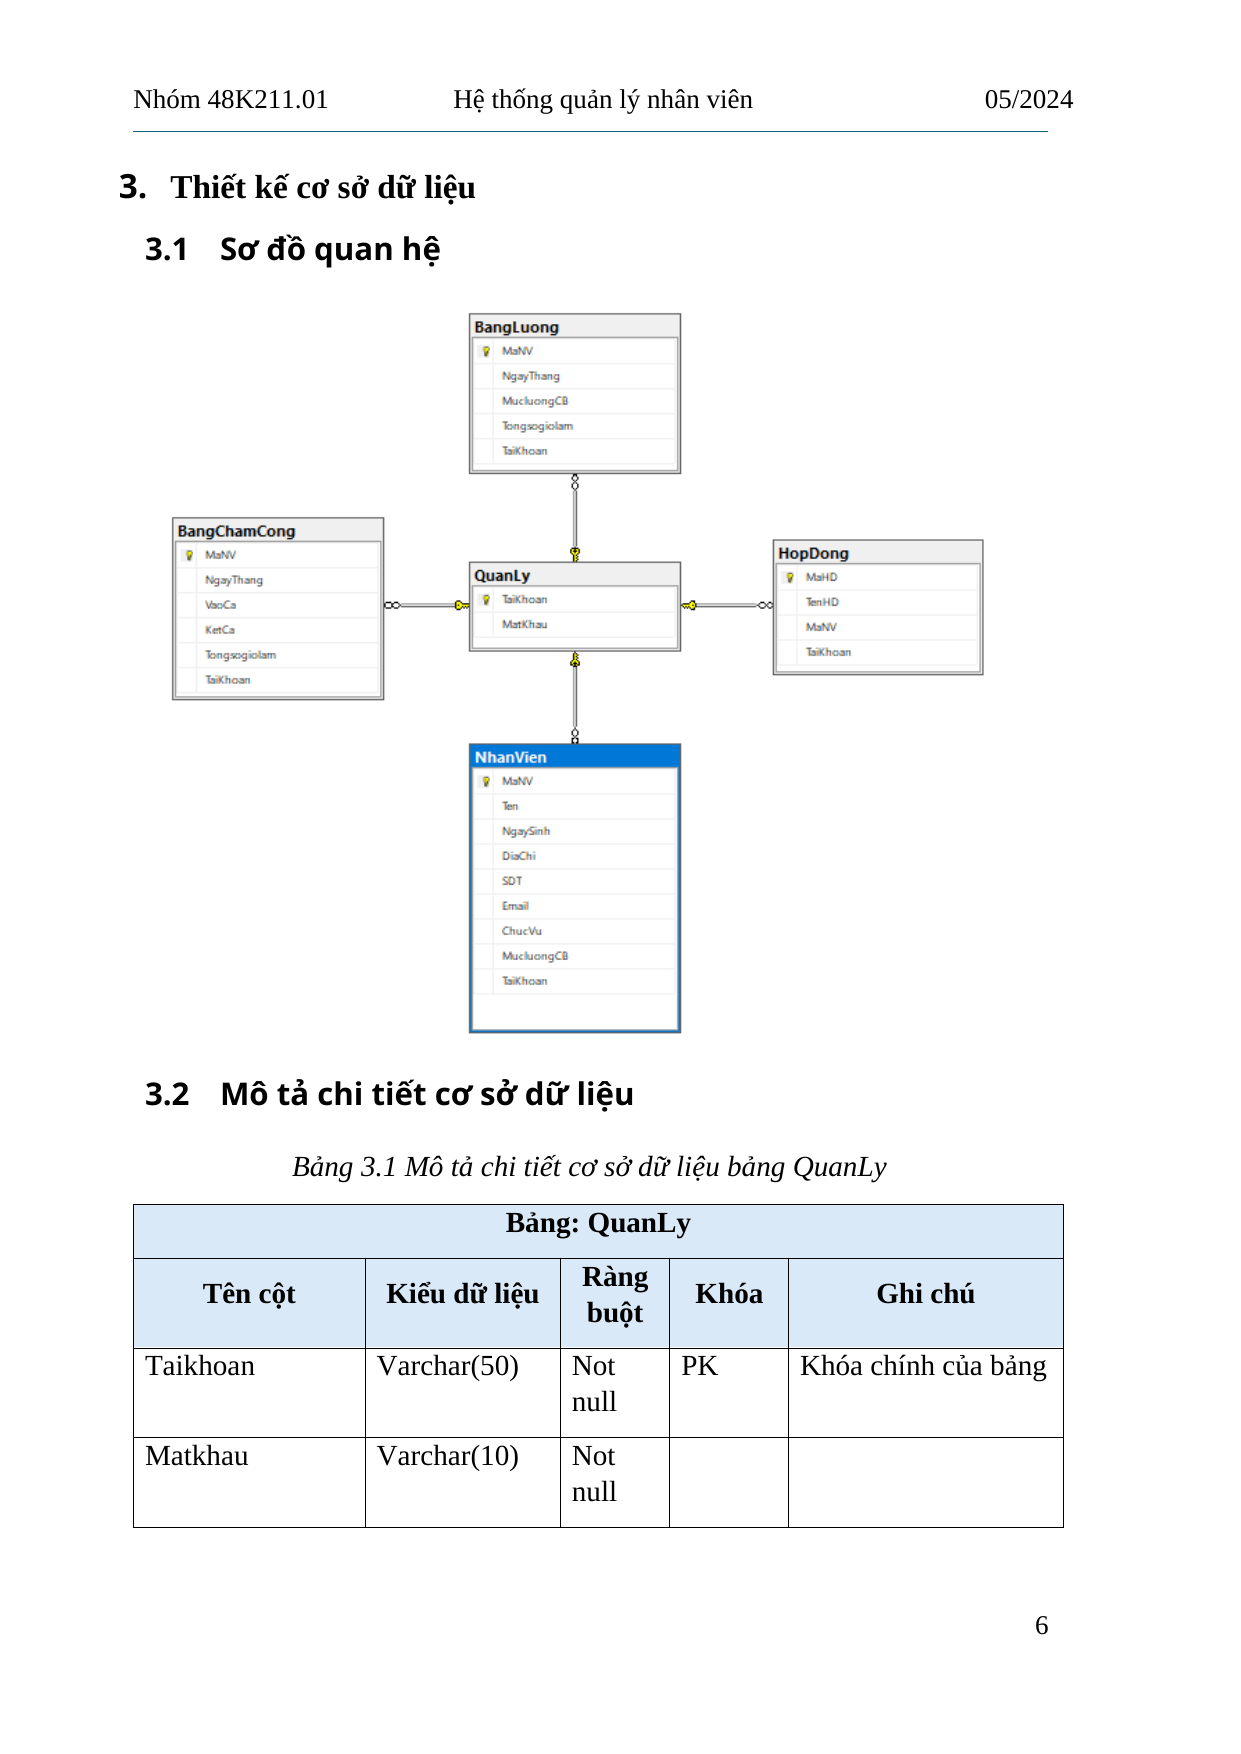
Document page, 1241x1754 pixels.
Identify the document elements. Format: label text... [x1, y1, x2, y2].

table_cell Ghi chú [789, 1259, 1063, 1347]
table_cell [670, 1438, 788, 1527]
subtitle Thiết kế cơ sở dữ liệu [133, 163, 1048, 208]
subtitle Sơ đồ quan hệ [145, 227, 1048, 270]
table_cell Varchar(50) [366, 1349, 560, 1437]
table_cell Not null [561, 1349, 669, 1437]
table_cell Kiểu dữ liệu [366, 1259, 560, 1347]
table_cell [789, 1438, 1063, 1527]
table_cell Not null [561, 1438, 669, 1527]
table_header Bảng: QuanLy [134, 1205, 1063, 1258]
table_cell Matkhau [134, 1438, 365, 1527]
table_cell Taikhoan [134, 1349, 365, 1437]
subtitle Mô tả chi tiết cơ sở dữ liệu [145, 1071, 1048, 1114]
table_cell Khóa [670, 1259, 788, 1347]
table_cell Ràng buột [561, 1259, 669, 1347]
table_cell Khóa chính của bảng [789, 1349, 1063, 1437]
table_cell Tên cột [134, 1259, 365, 1347]
table_cell Varchar(10) [366, 1438, 560, 1527]
picture [132, 305, 1049, 1053]
text Bảng 3.1 Mô tả chi tiết cơ sở dữ liệu bảng QuanLy [133, 1149, 1048, 1183]
table_cell PK [670, 1349, 788, 1437]
